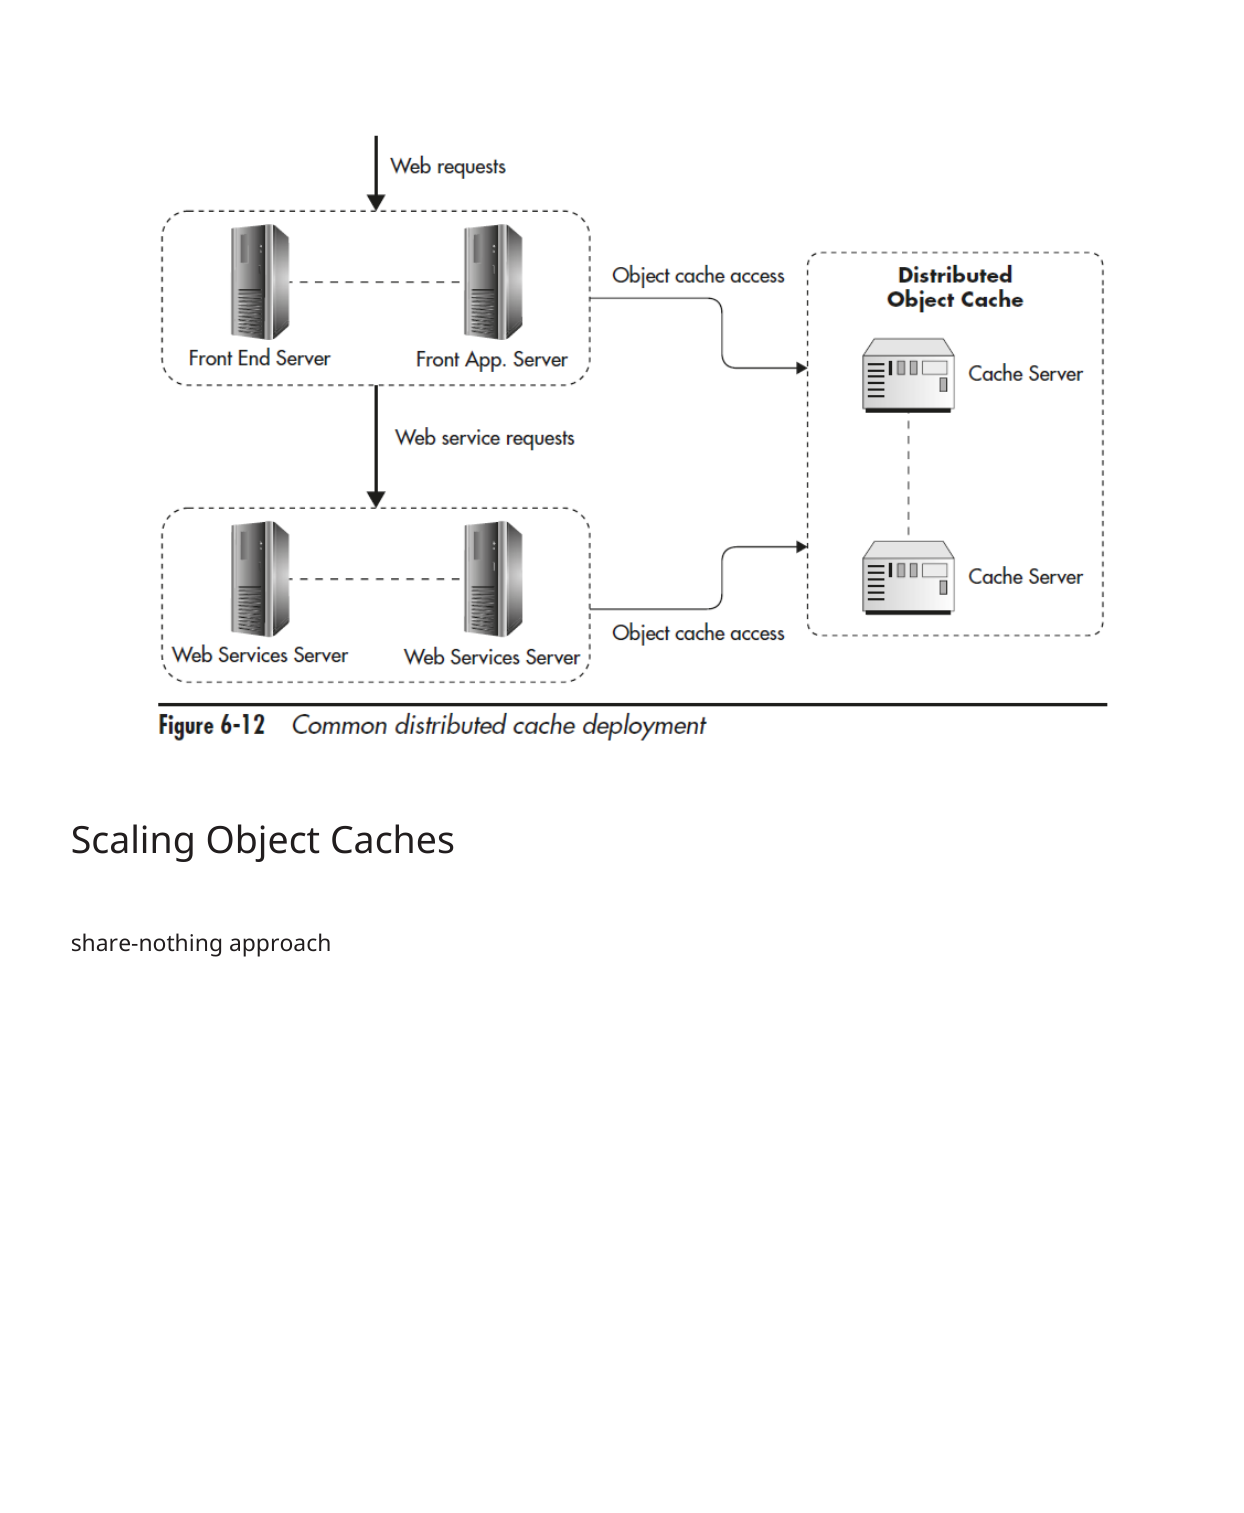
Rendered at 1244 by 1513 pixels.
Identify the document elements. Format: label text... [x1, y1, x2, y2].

text Scaling Object Caches [71, 814, 1176, 865]
text share-nothing approach [71, 927, 1176, 958]
